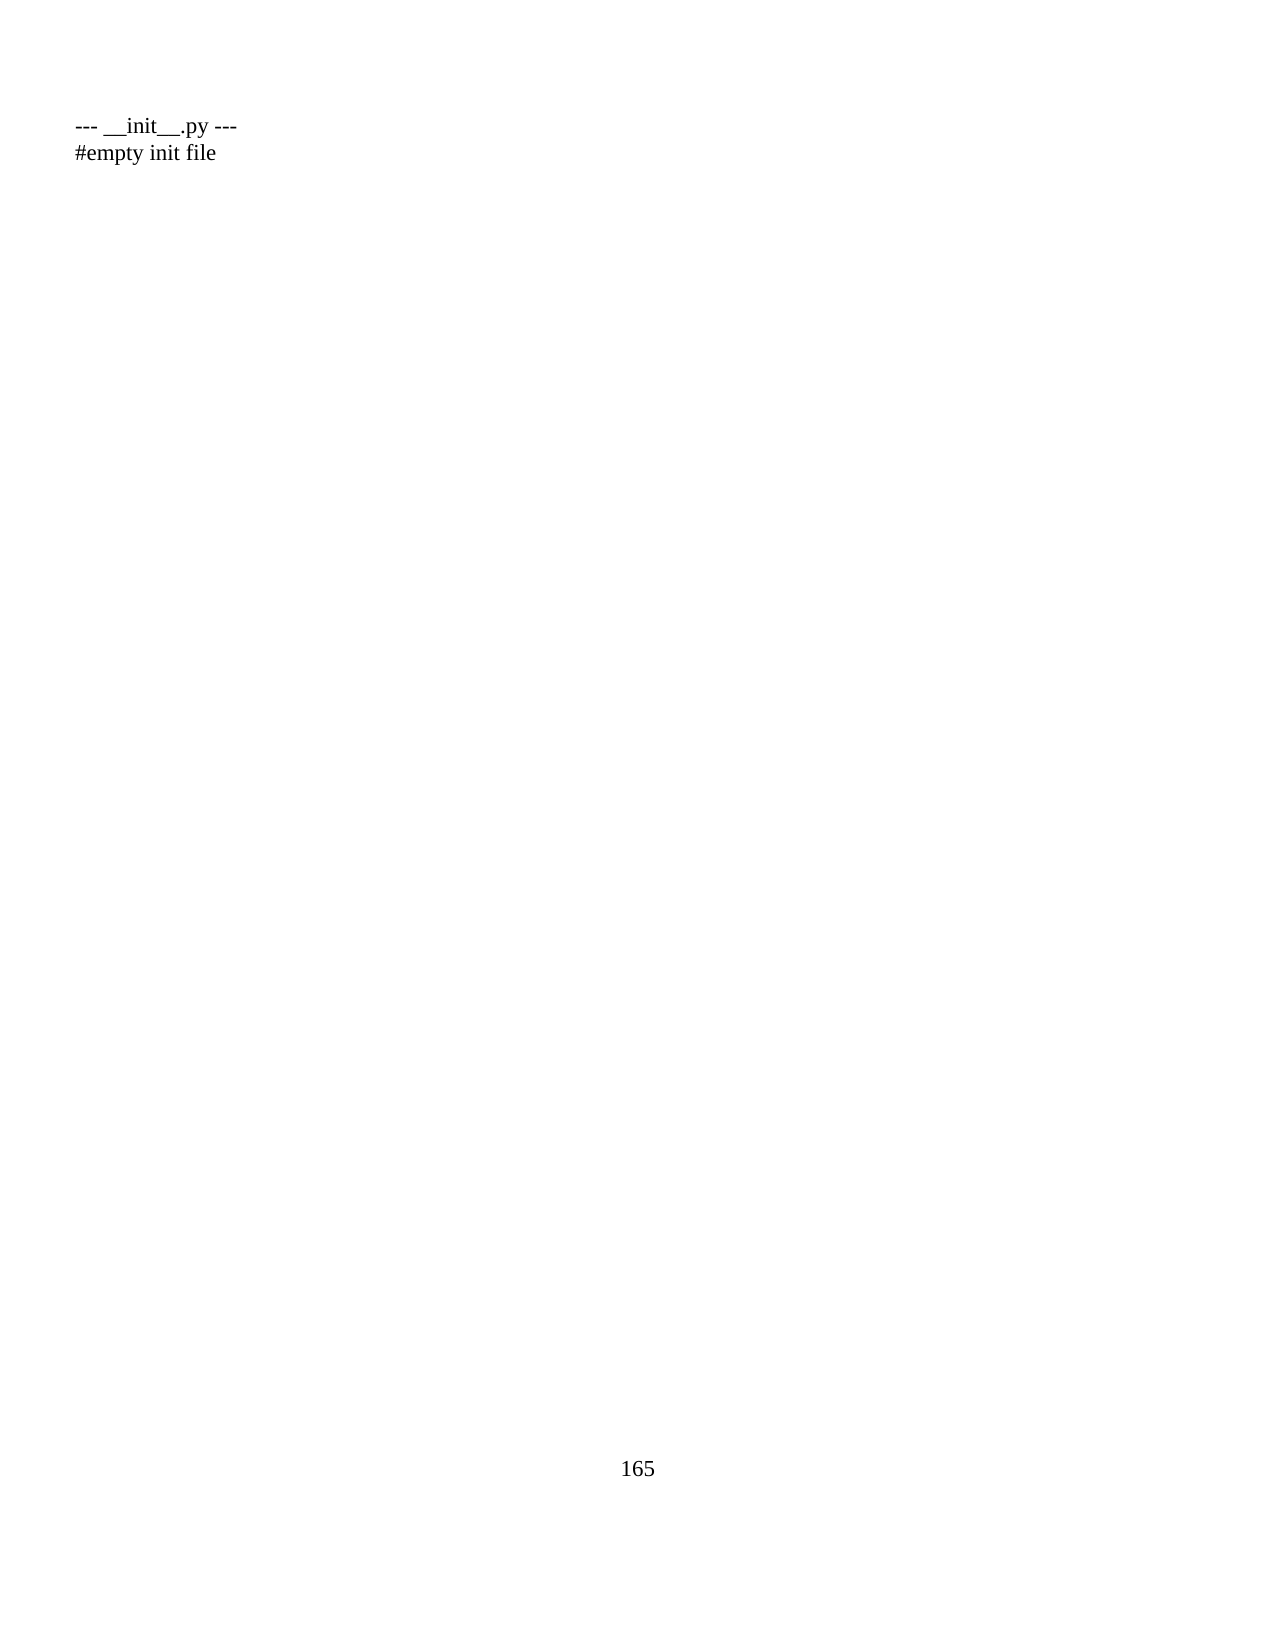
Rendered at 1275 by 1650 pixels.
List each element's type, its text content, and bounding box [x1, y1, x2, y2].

text #empty init file [75, 139, 1200, 165]
text --- __init__.py --- [75, 112, 1200, 139]
